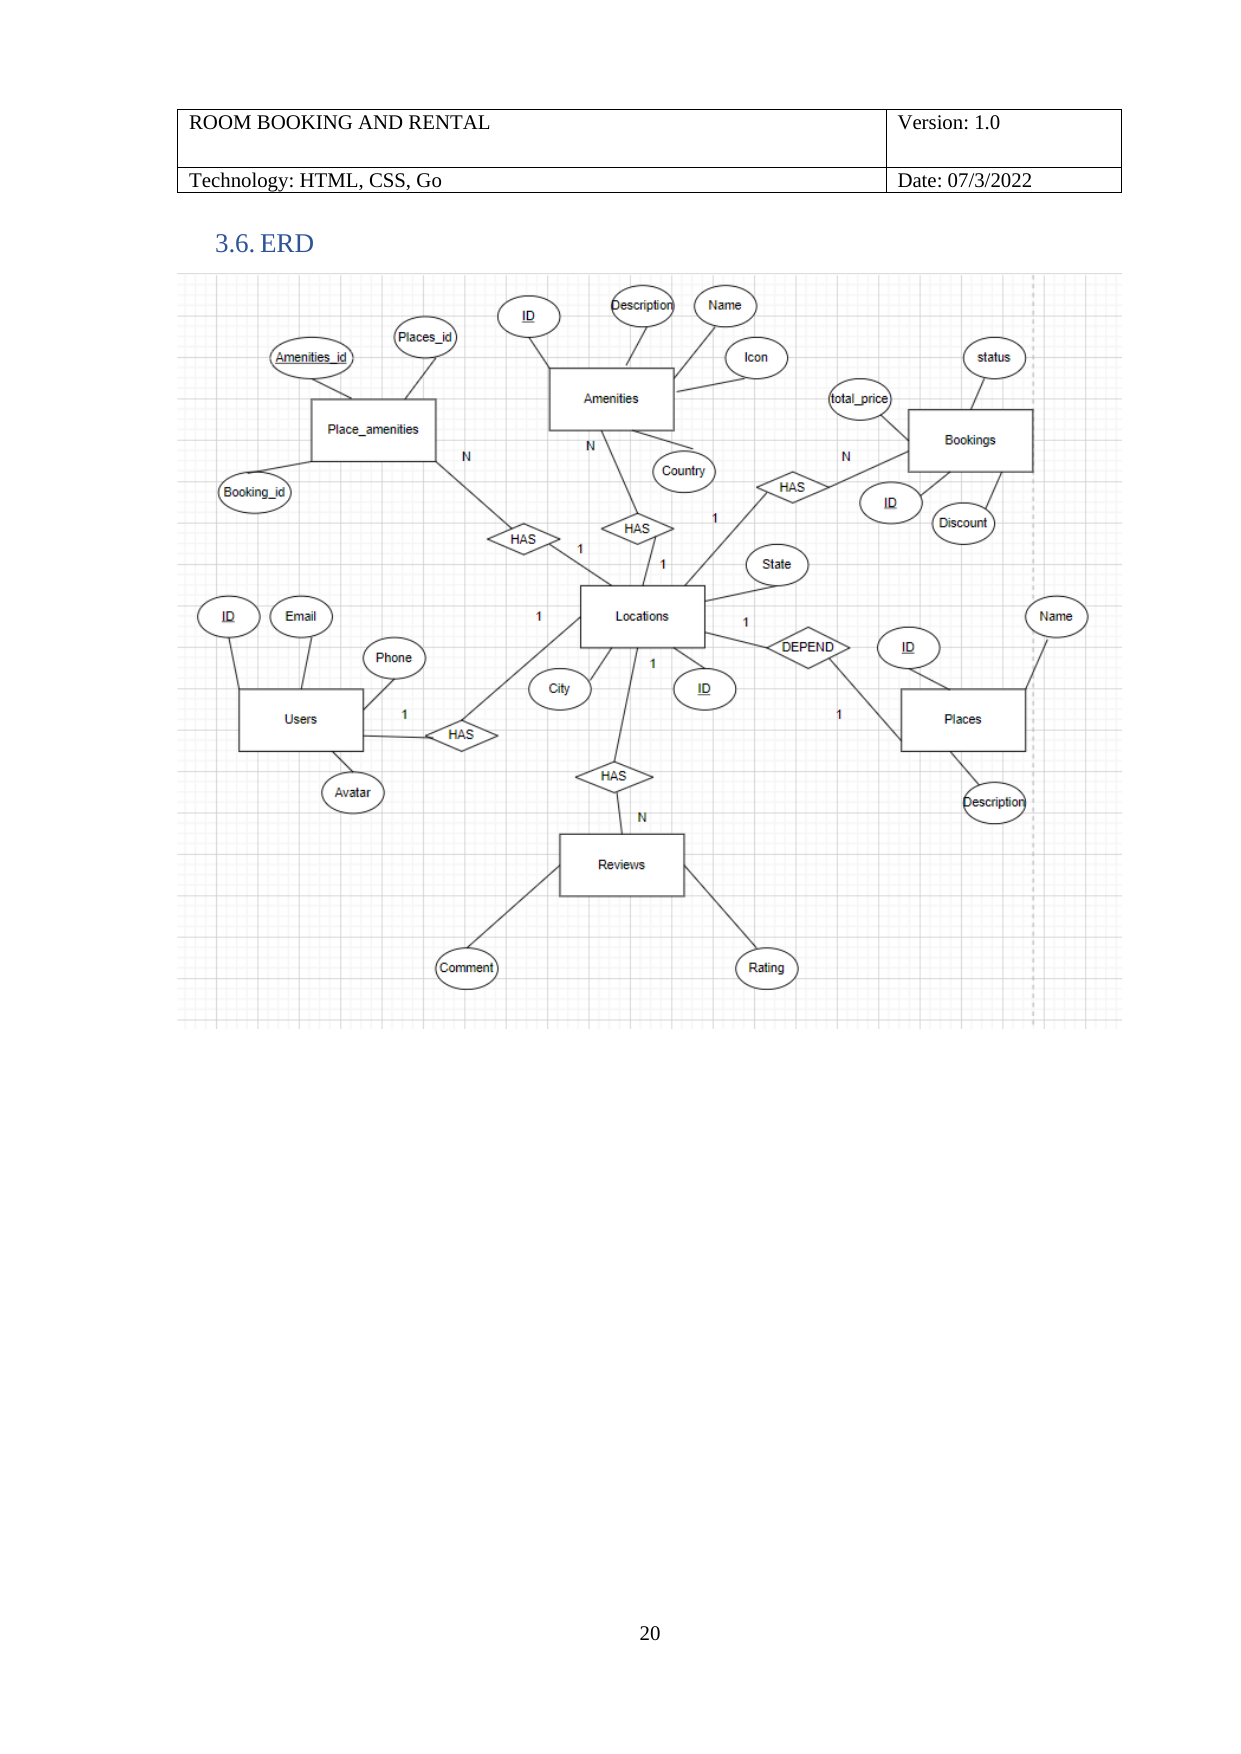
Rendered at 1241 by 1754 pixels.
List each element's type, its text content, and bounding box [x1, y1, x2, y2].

picture [177, 273, 1123, 1029]
subtitle ERD [215, 227, 1122, 258]
